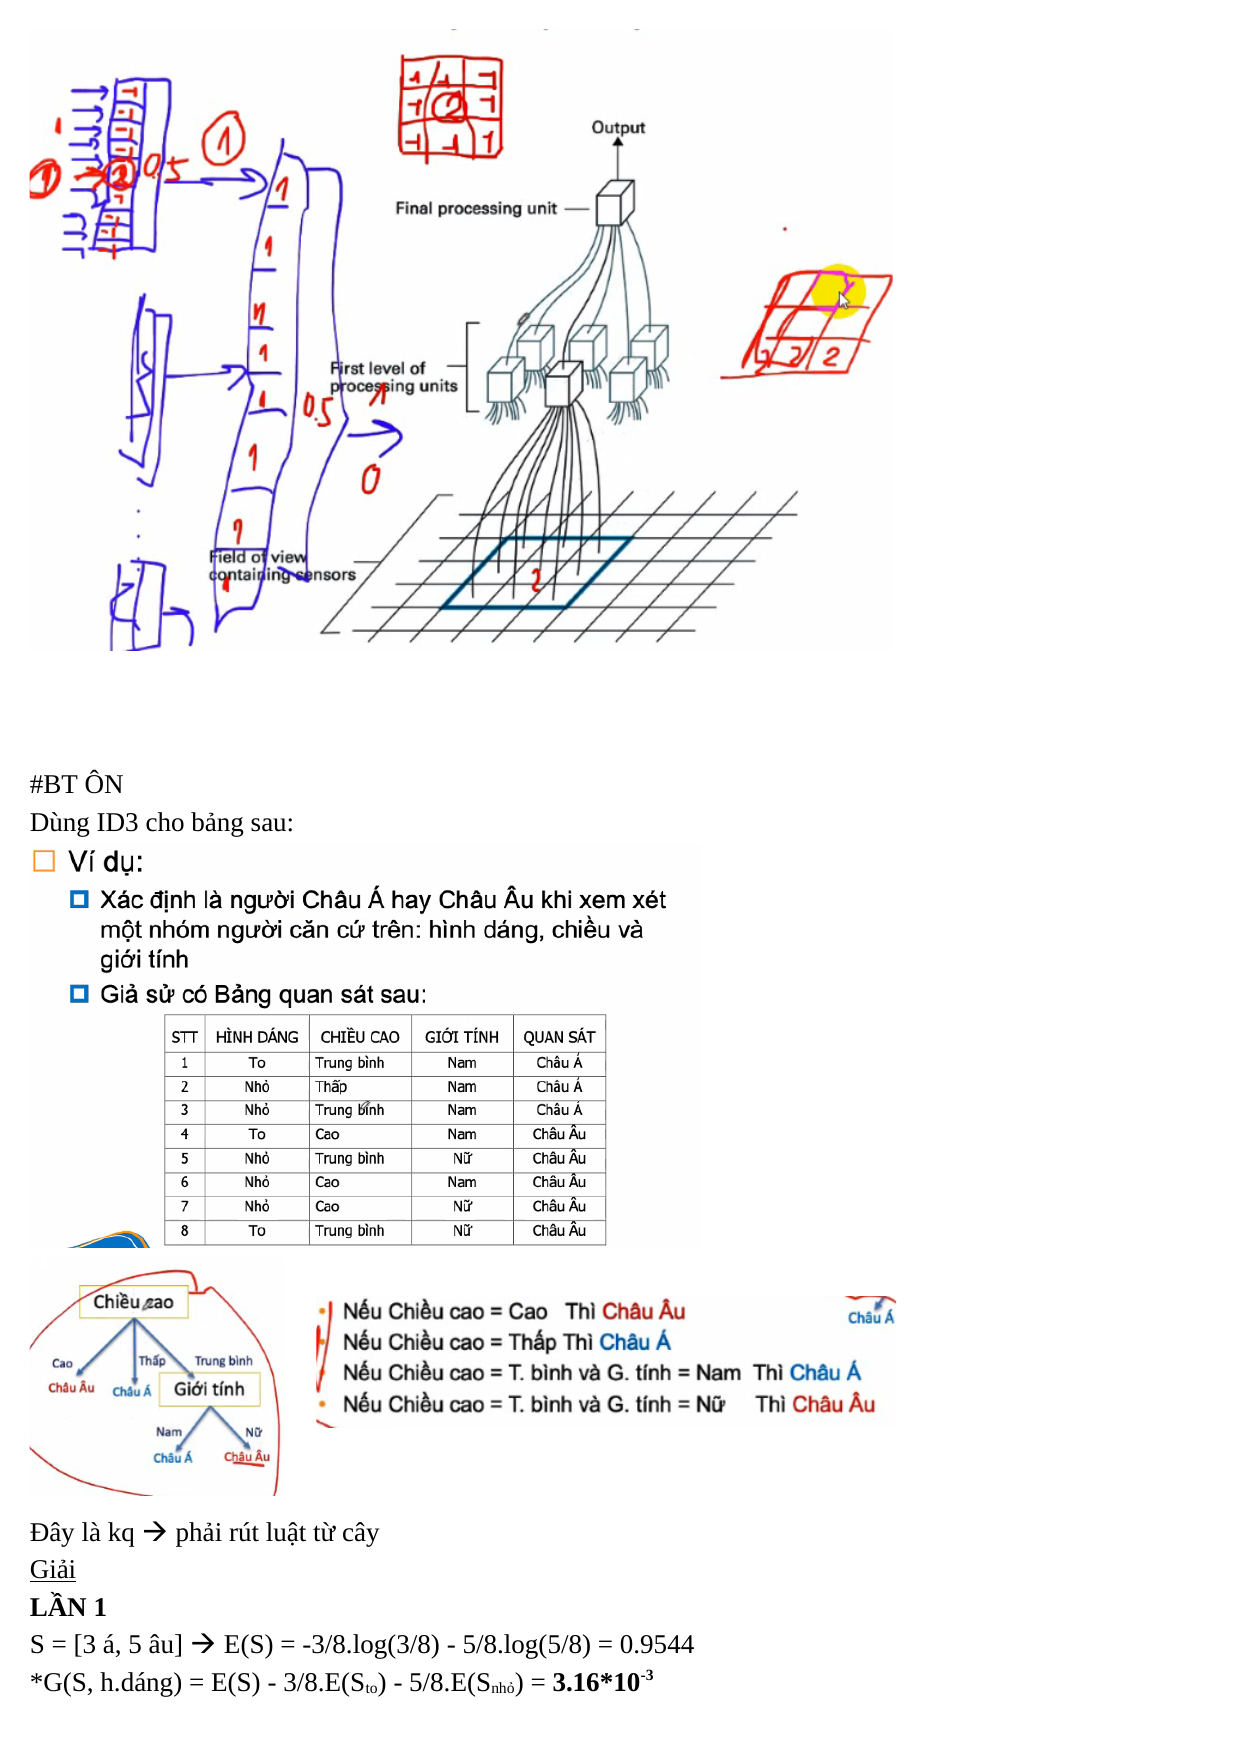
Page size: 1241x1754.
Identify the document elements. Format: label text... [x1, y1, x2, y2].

picture [316, 1296, 897, 1428]
text Đây là kq phải rút luật từ cây [29, 1516, 1211, 1547]
picture [29, 1257, 285, 1496]
text #BT ÔN [29, 769, 1211, 800]
text Giải [29, 1553, 1211, 1584]
text LẦN 1 [29, 1591, 1211, 1622]
text S = [3 á, 5 âu] E(S) = -3/8.log(3/8) - 5/8.log(5/8) = 0.9544 [29, 1628, 1211, 1659]
text Dùng ID3 cho bảng sau: [29, 806, 1211, 837]
picture [29, 29, 893, 651]
picture [29, 843, 703, 1248]
text *G(S, h.dáng) = E(S) - 3/8.E(Sto) - 5/8.E(Snhỏ) = 3.16*10-3 [29, 1666, 1211, 1697]
